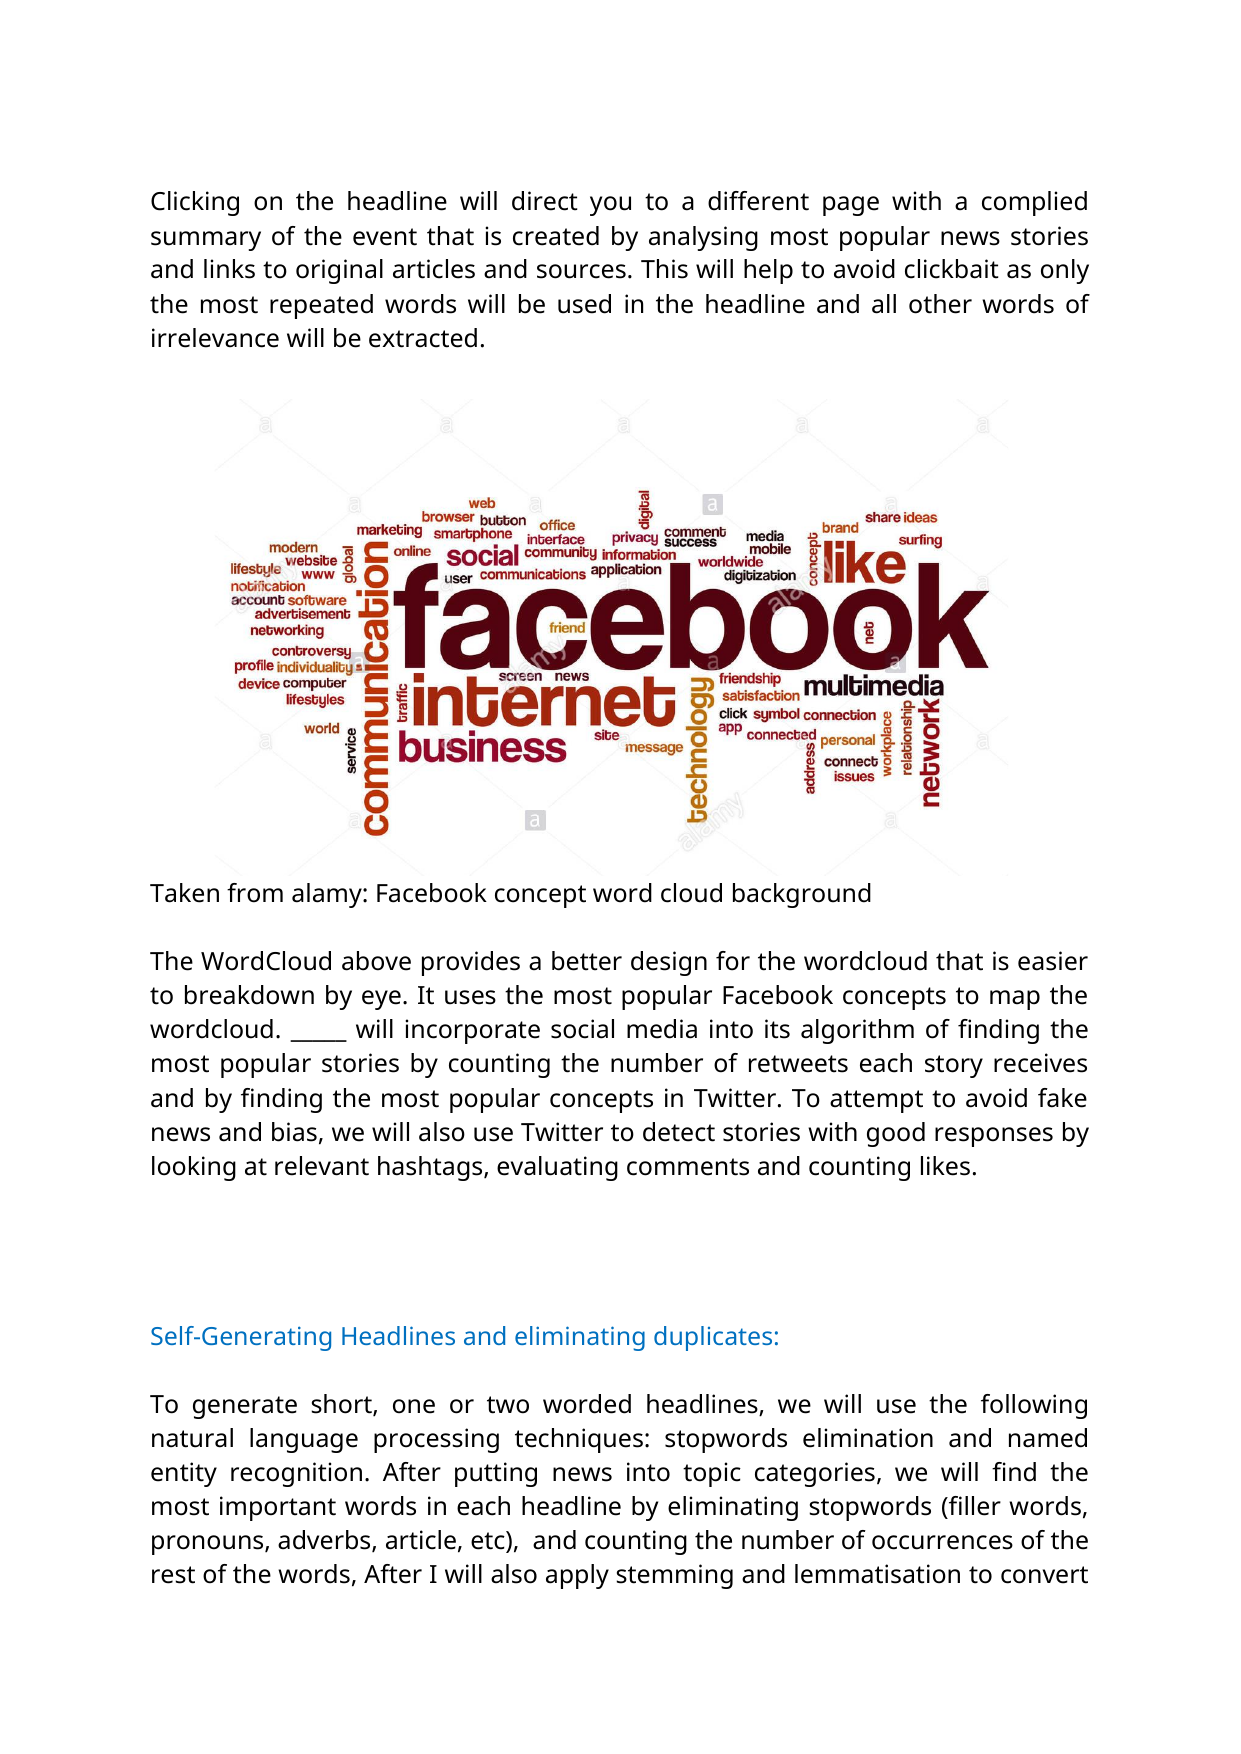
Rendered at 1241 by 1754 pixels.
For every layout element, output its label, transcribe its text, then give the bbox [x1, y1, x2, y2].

text Self-Generating Headlines and eliminating duplicates: [150, 1319, 1090, 1353]
text The WordCloud above provides a better design for the wordcloud that is easier to breakdown by eye. It uses the most popular Facebook concepts to map the wordcloud. _____ will incorporate social media into its algorithm of finding the most popular stories by counting the number of retweets each story receives and by finding the most popular concepts in Twitter. To attempt to avoid fake news and bias, we will also use Twitter to detect stories with good responses by looking at relevant hashtags, evaluating comments and counting likes. [150, 944, 1090, 1182]
text Clicking on the headline will direct you to a different page with a complied summary of the event that is created by analysing most popular news stories and links to original articles and sources. This will help to avoid clickbait as only the most repeated words will be used in the headline and all other words of irrelevance will be extracted. [150, 184, 1090, 354]
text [150, 1387, 1090, 1591]
picture [214, 399, 1009, 876]
